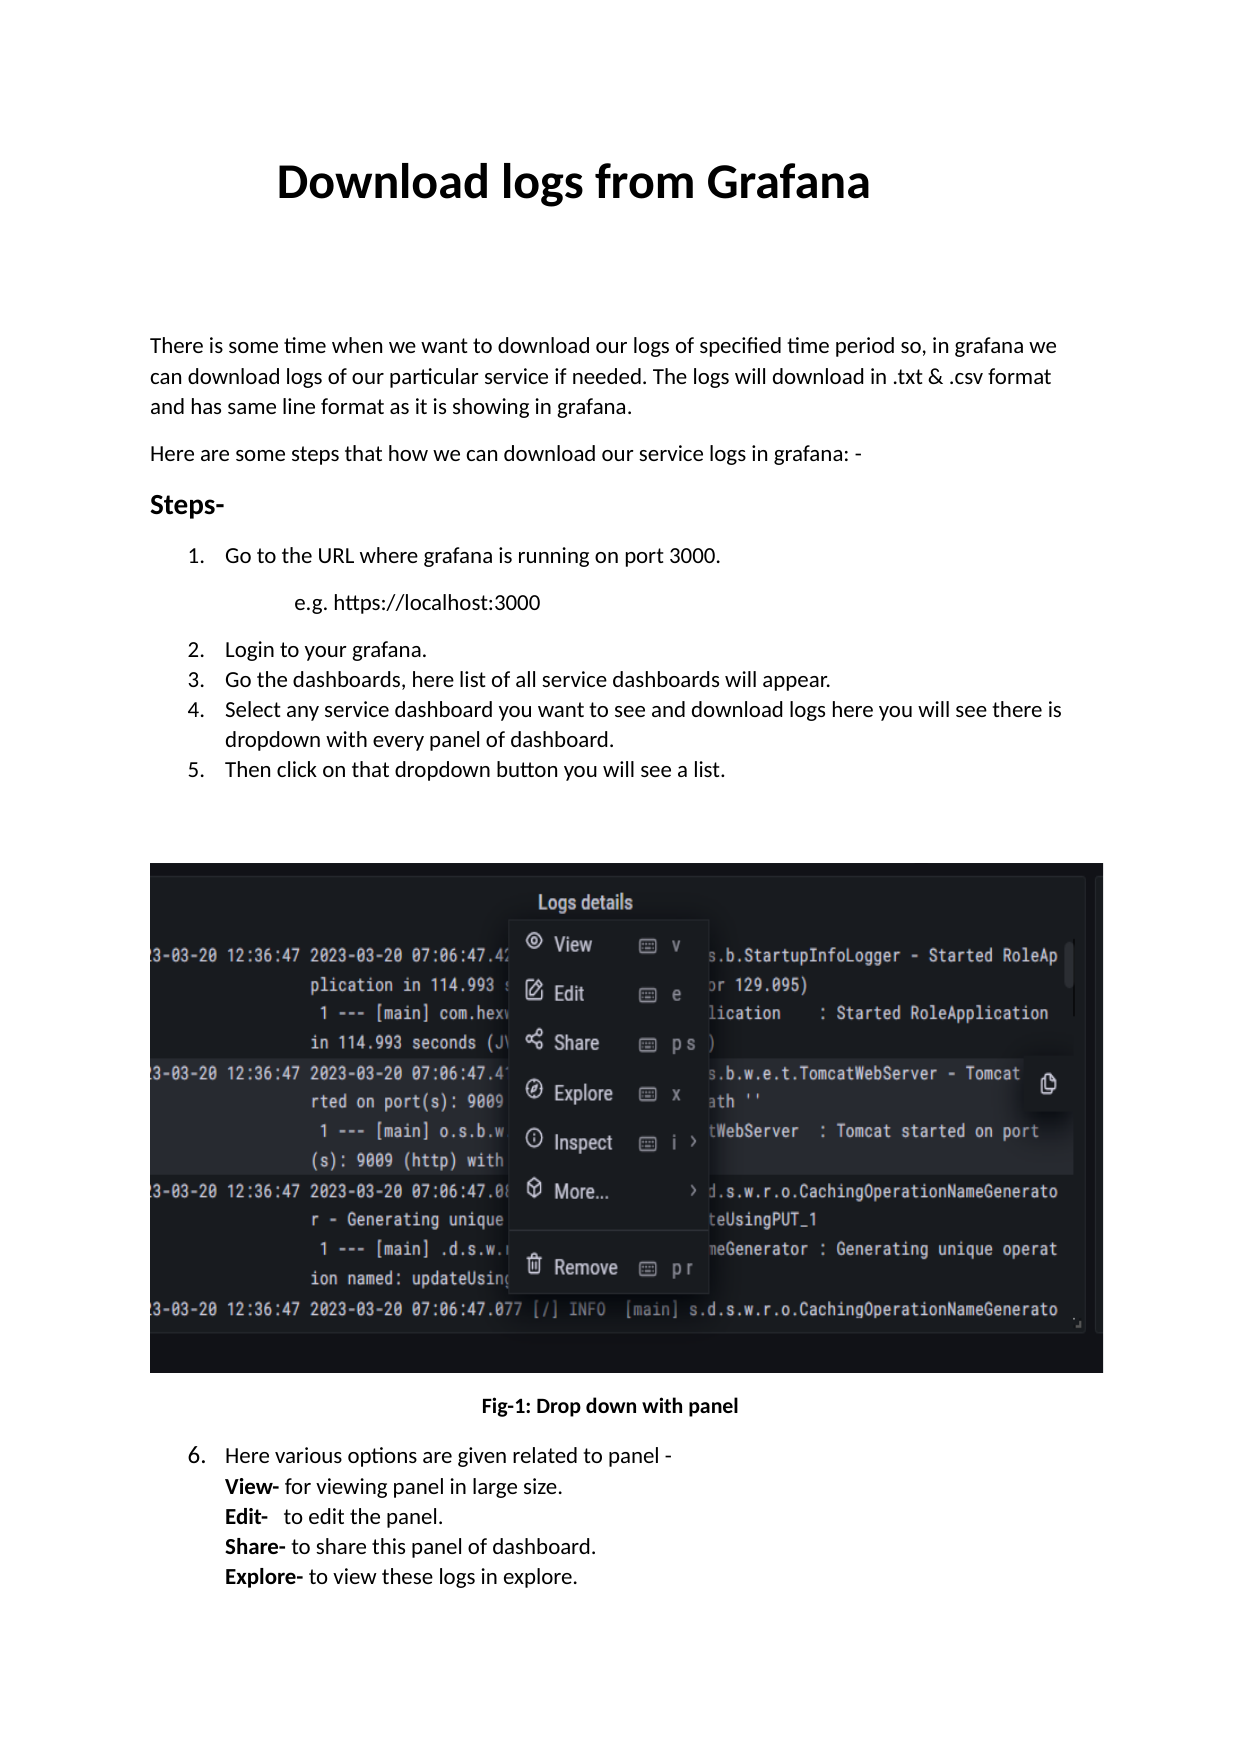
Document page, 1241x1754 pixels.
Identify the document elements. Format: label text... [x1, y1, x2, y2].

list Go to the URL where grafana is running on port 3000. [187, 541, 1090, 569]
text There is some time when we want to download our logs of specified time period so, in grafana we can download logs of our particular service if needed. The logs will download in .txt & .csv format and has same line format as it is showing in grafana. [150, 332, 1090, 420]
list Select any service dashboard you want to see and download logs here you will see there is dropdown with every panel of dashboard. [187, 695, 1090, 753]
list Login to your grafana. [187, 635, 1090, 663]
list Share- to share this panel of dashboard. Explore- to view these logs in explore. [225, 1532, 1090, 1590]
text Here are some steps that how we can download our service logs in grafana: - [150, 439, 1090, 467]
list View- for viewing panel in large size. [225, 1472, 1090, 1500]
list Go the dashboards, here list of all service dashboards will appear. [187, 665, 1090, 693]
text Steps- [150, 486, 1090, 521]
text Fig-1: Drop down with panel [150, 1392, 1090, 1419]
picture [150, 863, 1104, 1373]
list Then click on that dropdown button you will see a list. [187, 756, 1090, 783]
text Download logs from Grafana [150, 150, 1090, 211]
list Edit- to edit the panel. [225, 1502, 1090, 1530]
list Here various options are given related to panel - [187, 1439, 1090, 1469]
text e.g. https://localhost:3000 [150, 588, 1090, 616]
